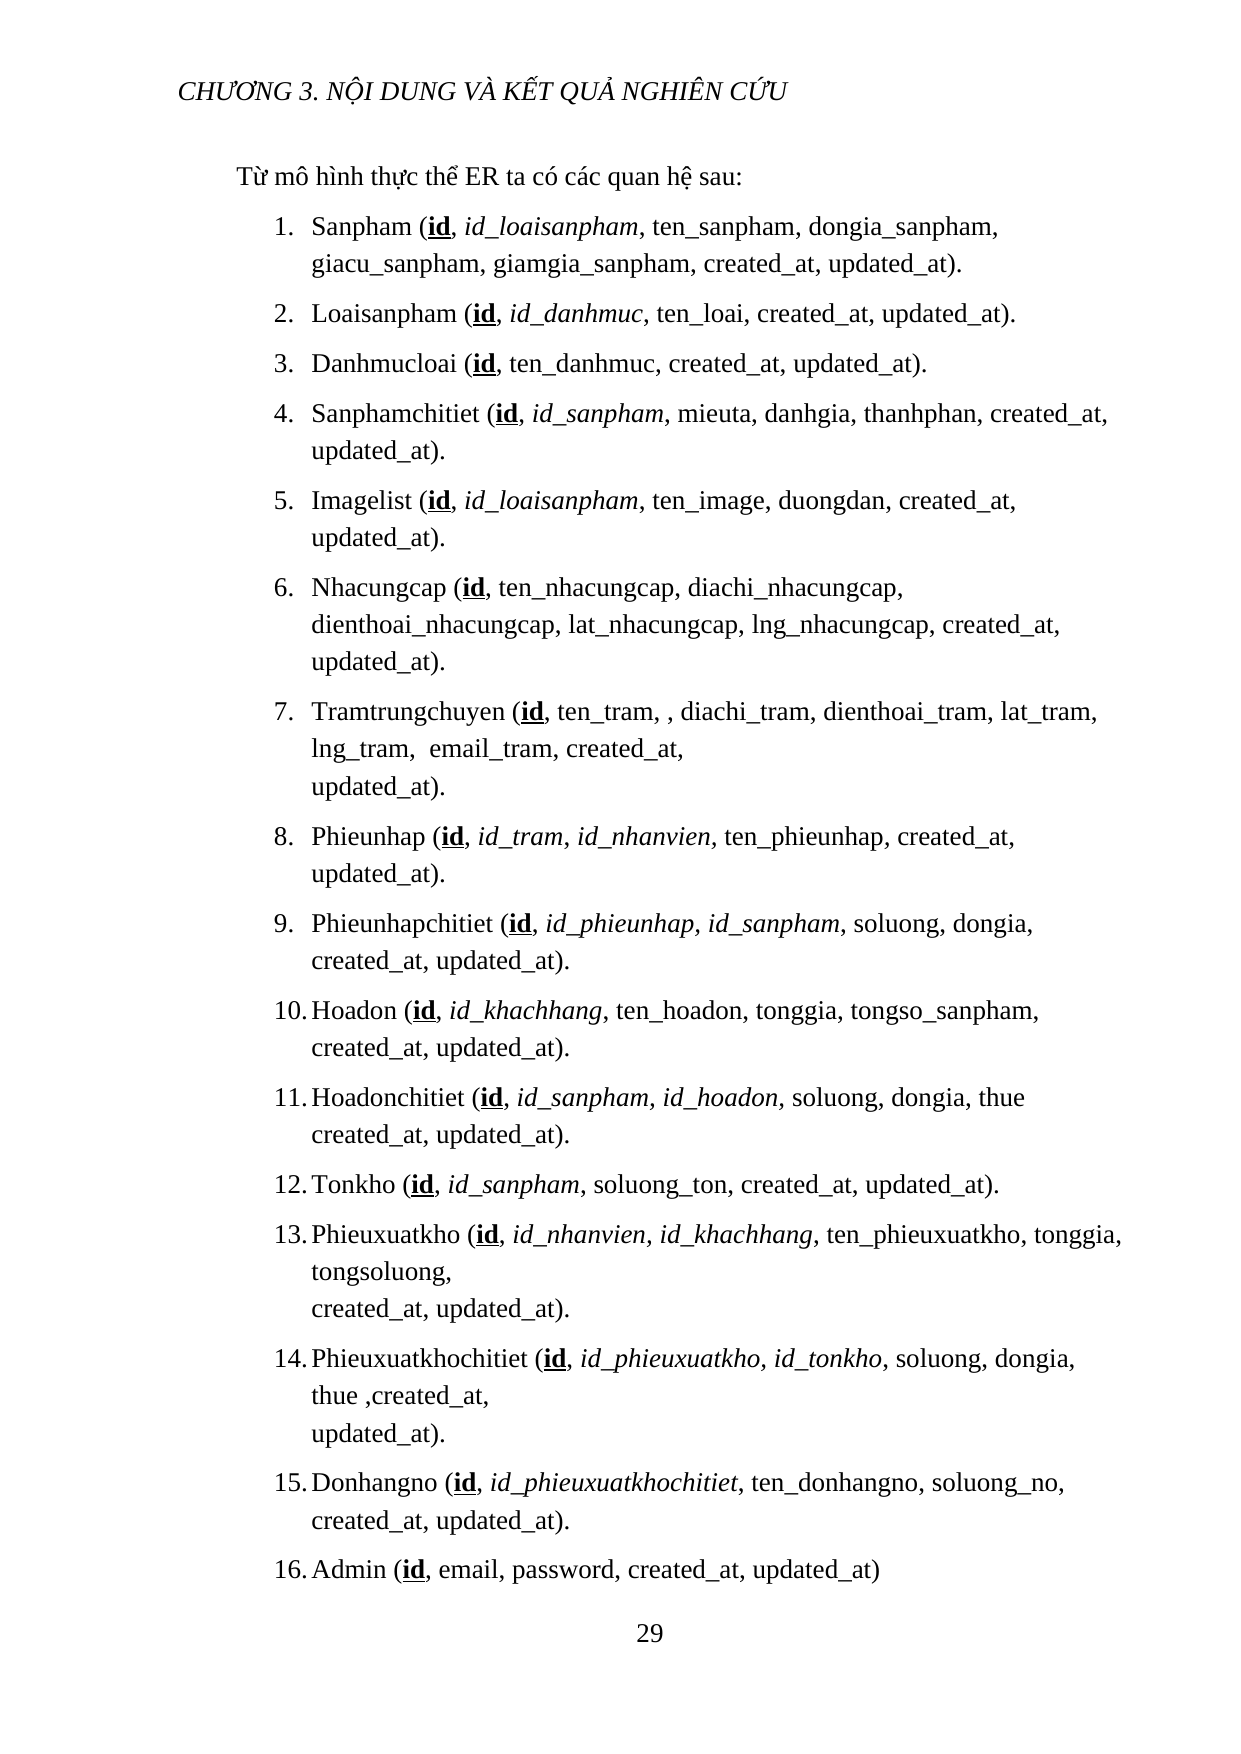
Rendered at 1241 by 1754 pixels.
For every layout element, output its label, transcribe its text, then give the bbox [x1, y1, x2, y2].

list Phieunhap (id, id_tram, id_nhanvien, ten_phieunhap, created_at, updated_at). [274, 819, 1122, 888]
list Sanphamchitiet (id, id_sanpham, mieuta, danhgia, thanhphan, created_at, updated_at). [274, 397, 1122, 465]
list Donhangno (id, id_phieuxuatkhochitiet, ten_donhangno, soluong_no, created_at, updated_at). [274, 1466, 1122, 1535]
list Imagelist (id, id_loaisanpham, ten_image, duongdan, created_at, updated_at). [274, 484, 1122, 552]
list Loaisanpham (id, id_danhmuc, ten_loai, created_at, updated_at). [274, 297, 1122, 328]
list Phieuxuatkho (id, id_nhanvien, id_khachhang, ten_phieuxuatkho, tonggia, tongsoluong, created_at, updated_at). [274, 1218, 1122, 1323]
list Tonkho (id, id_sanpham, soluong_ton, created_at, updated_at). [274, 1168, 1122, 1199]
list Sanpham (id, id_loaisanpham, ten_sanpham, dongia_sanpham, giacu_sanpham, giamgia_sanpham, created_at, updated_at). [274, 210, 1122, 278]
list Nhacungcap (id, ten_nhacungcap, diachi_nhacungcap, dienthoai_nhacungcap, lat_nhacungcap, lng_nhacungcap, created_at, updated_at). [274, 571, 1122, 677]
list Danhmucloai (id, ten_danhmuc, created_at, updated_at). [274, 347, 1122, 378]
list Hoadon (id, id_khachhang, ten_hoadon, tonggia, tongso_sanpham, created_at, updated_at). [274, 994, 1122, 1062]
text Từ mô hình thực thể ER ta có các quan hệ sau: [177, 160, 1122, 191]
list Hoadonchitiet (id, id_sanpham, id_hoadon, soluong, dongia, thue created_at, updated_at). [274, 1081, 1122, 1149]
list Tramtrungchuyen (id, ten_tram, , diachi_tram, dienthoai_tram, lat_tram, lng_tram, email_tram, created_at, updated_at). [274, 695, 1122, 801]
list Admin (id, email, password, created_at, updated_at) [274, 1553, 1122, 1585]
list Phieuxuatkhochitiet (id, id_phieuxuatkho, id_tonkho, soluong, dongia, thue ,created_at, updated_at). [274, 1342, 1122, 1448]
list Phieunhapchitiet (id, id_phieunhap, id_sanpham, soluong, dongia, created_at, updated_at). [274, 907, 1122, 975]
